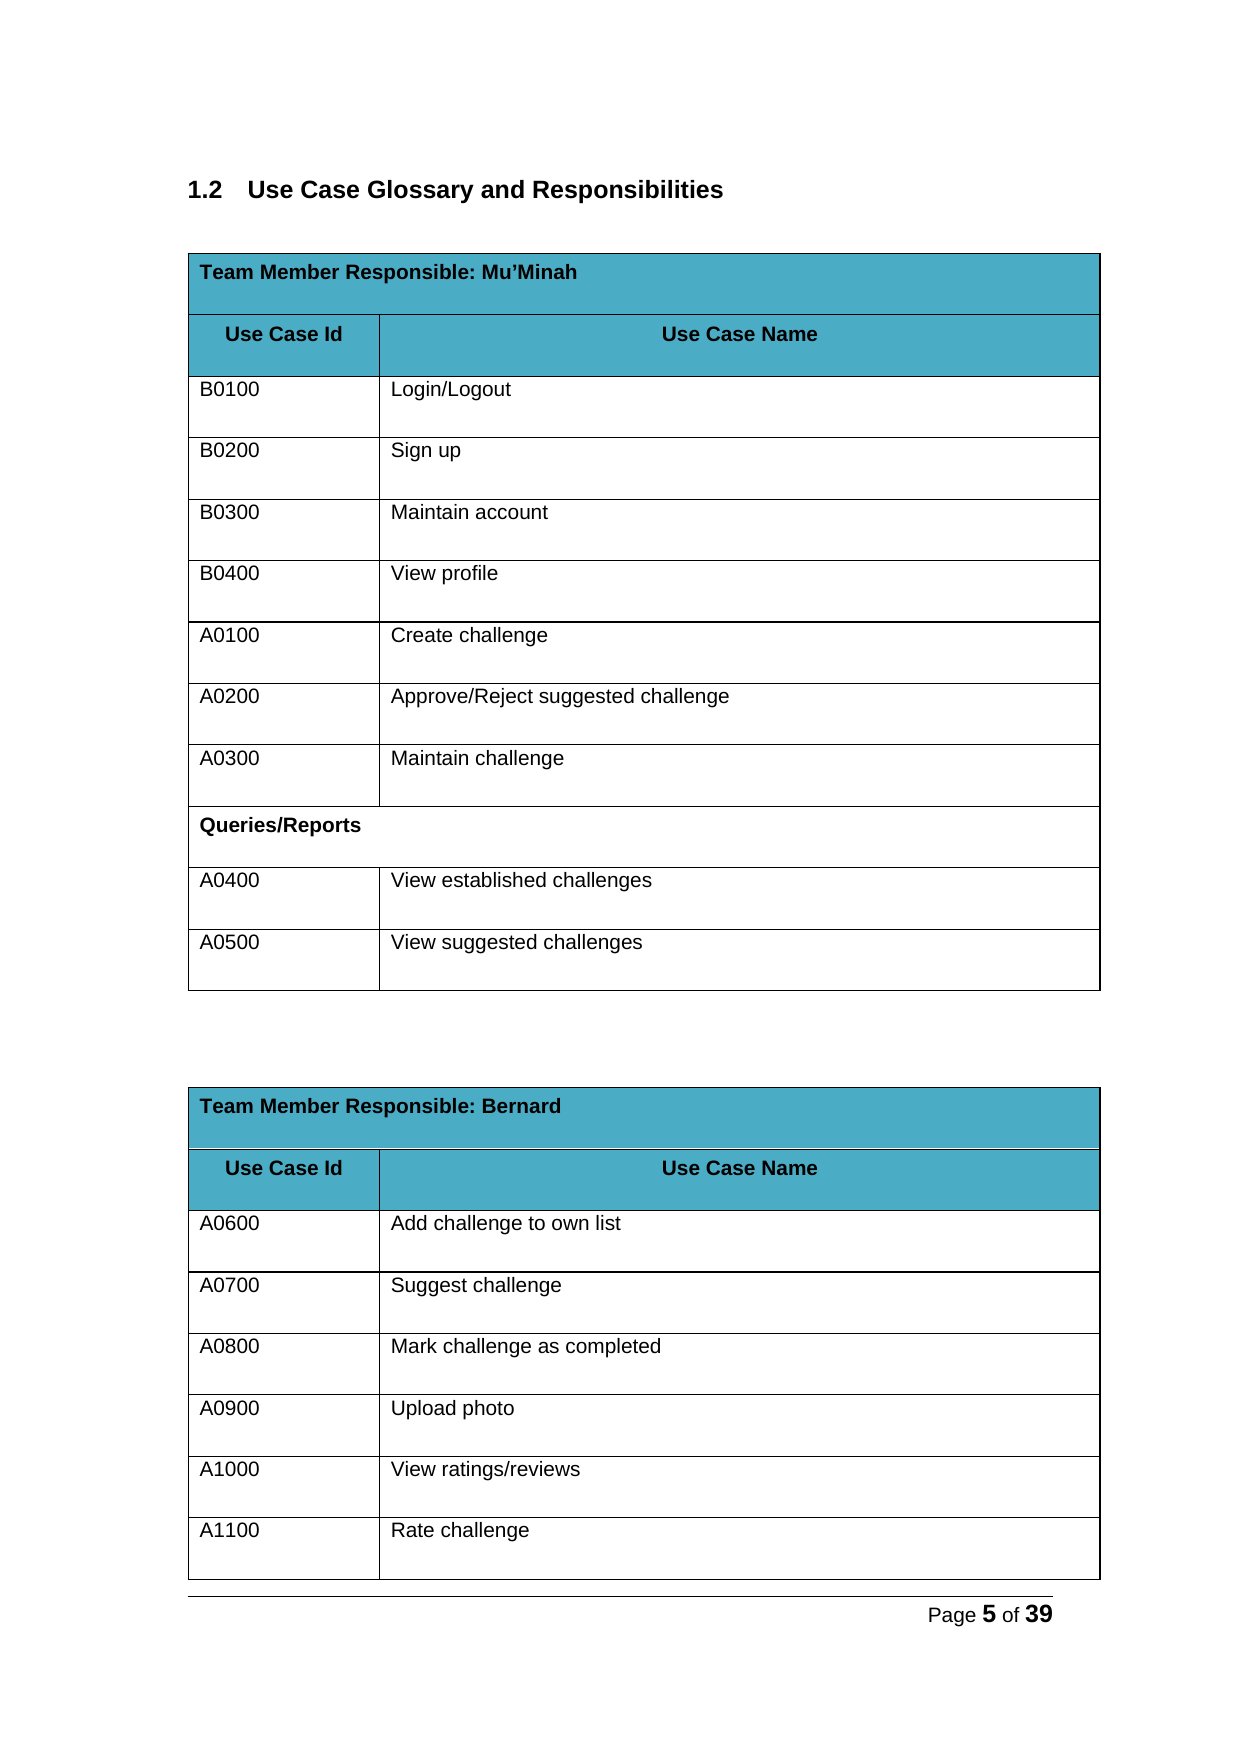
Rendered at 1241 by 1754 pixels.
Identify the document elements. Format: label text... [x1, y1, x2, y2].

table_cell Rate challenge [380, 1518, 1099, 1579]
table_cell Upload photo [380, 1395, 1099, 1456]
table_cell B0200 [189, 438, 379, 498]
table_cell A0100 [189, 623, 379, 683]
table_cell Login/Logout [380, 377, 1099, 437]
table_cell Use Case Id [189, 315, 379, 376]
table_cell B0100 [189, 377, 379, 437]
table_cell View profile [380, 561, 1099, 621]
table_cell Approve/Reject suggested challenge [380, 684, 1099, 744]
table_cell View ratings/reviews [380, 1457, 1099, 1517]
table_cell A0700 [189, 1273, 379, 1333]
table_cell B0300 [189, 500, 379, 560]
table_cell View suggested challenges [380, 930, 1099, 990]
table_cell A0500 [189, 930, 379, 990]
table_cell Use Case Name [380, 315, 1099, 376]
table_cell Create challenge [380, 623, 1099, 683]
table_cell Maintain challenge [380, 745, 1099, 806]
table_cell Queries/Reports [189, 807, 1099, 867]
table_cell A1000 [189, 1457, 379, 1517]
table_cell Suggest challenge [380, 1273, 1099, 1333]
table_cell Use Case Name [380, 1150, 1099, 1210]
table_cell Sign up [380, 438, 1099, 498]
table_header Team Member Responsible: Bernard [189, 1088, 1099, 1148]
table_cell A0800 [189, 1334, 379, 1394]
table_cell A0200 [189, 684, 379, 744]
table_cell Add challenge to own list [380, 1211, 1099, 1271]
table_cell Use Case Id [189, 1150, 379, 1210]
table_cell A0900 [189, 1395, 379, 1456]
table_cell A0300 [189, 745, 379, 806]
table_cell B0400 [189, 561, 379, 621]
table_header Team Member Responsible: Mu’Minah [189, 254, 1099, 314]
table_cell A0600 [189, 1211, 379, 1271]
table_cell A0400 [189, 868, 379, 929]
table_cell Mark challenge as completed [380, 1334, 1099, 1394]
subtitle Use Case Glossary and Responsibilities [187, 175, 1053, 204]
table_cell Maintain account [380, 500, 1099, 560]
table_cell View established challenges [380, 868, 1099, 929]
table_cell A1100 [189, 1518, 379, 1579]
